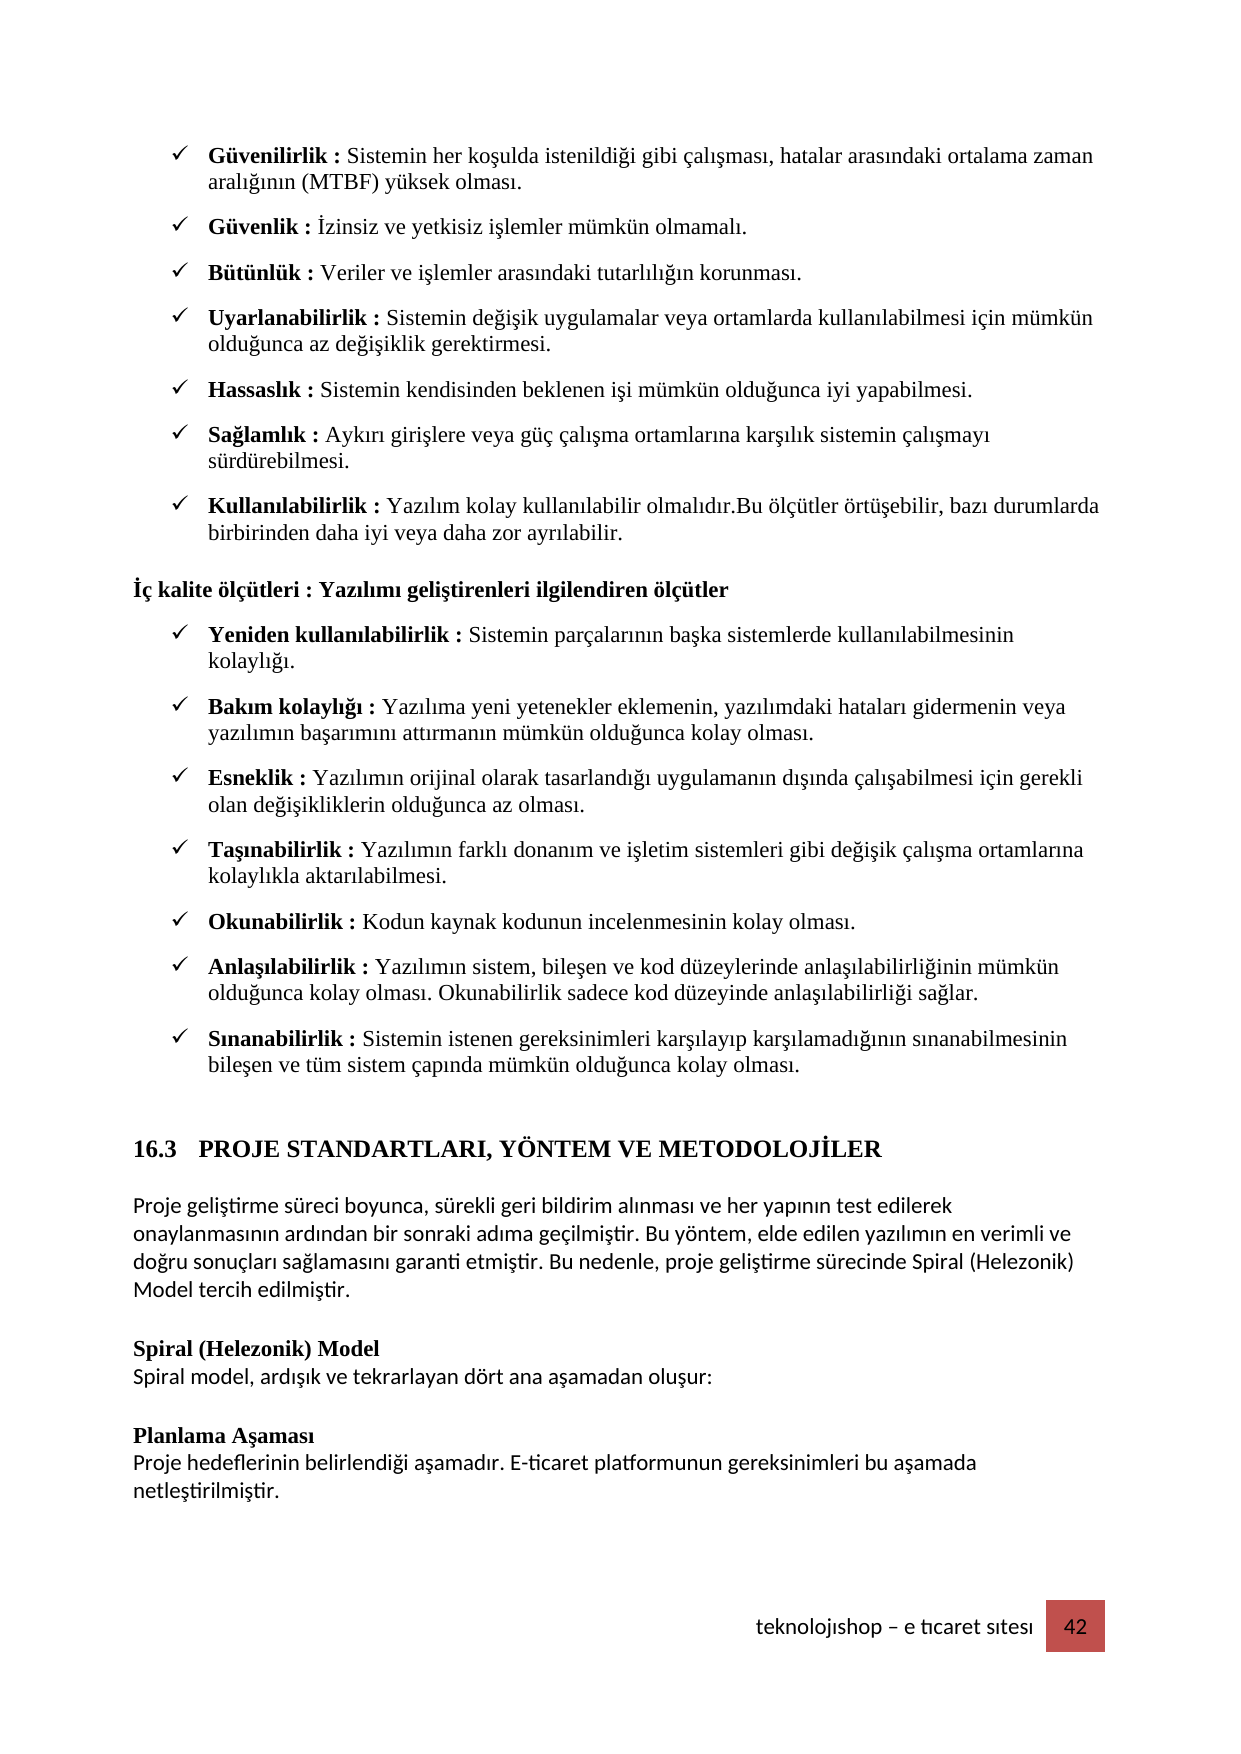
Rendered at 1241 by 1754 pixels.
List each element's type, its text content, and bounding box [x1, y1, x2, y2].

text Proje geliştirme süreci boyunca, sürekli geri bildirim alınması ve her yapının test edilerek onaylanmasının ardından bir sonraki adıma geçilmiştir. Bu yöntem, elde edilen yazılımın en verimli ve doğru sonuçları sağlamasını garanti etmiştir. Bu nedenle, proje geliştirme sürecinde Spiral (Helezonik) Model tercih edilmiştir. [133, 1191, 1105, 1303]
list Esneklik : Yazılımın orijinal olarak tasarlandığı uygulamanın dışında çalışabilmesi için gerekli olan değişikliklerin olduğunca az olması. [170, 764, 1105, 817]
list Okunabilirlik : Kodun kaynak kodunun incelenmesinin kolay olması. [170, 908, 1105, 934]
list Anlaşılabilirlik : Yazılımın sistem, bileşen ve kod düzeylerinde anlaşılabilirliğinin mümkün olduğunca kolay olması. Okunabilirlik sadece kod düzeyinde anlaşılabilirliği sağlar. [170, 953, 1105, 1006]
list Sınanabilirlik : Sistemin istenen gereksinimleri karşılayıp karşılamadığının sınanabilmesinin bileşen ve tüm sistem çapında mümkün olduğunca kolay olması. [170, 1025, 1105, 1077]
text Proje hedeflerinin belirlendiği aşamadır. E-ticaret platformunun gereksinimleri bu aşamada netleştirilmiştir. [133, 1448, 1105, 1504]
subtitle Spiral (Helezonik) Model [133, 1335, 1105, 1362]
list Güvenilirlik : Sistemin her koşulda istenildiği gibi çalışması, hatalar arasındaki ortalama zaman aralığının (MTBF) yüksek olması. [170, 142, 1105, 194]
list Yeniden kullanılabilirlik : Sistemin parçalarının başka sistemlerde kullanılabilmesinin kolaylığı. [170, 621, 1105, 674]
list Bakım kolaylığı : Yazılıma yeni yetenekler eklemenin, yazılımdaki hataları gidermenin veya yazılımın başarımını attırmanın mümkün olduğunca kolay olması. [170, 693, 1105, 746]
text Spiral model, ardışık ve tekrarlayan dört ana aşamadan oluşur: [133, 1362, 1105, 1390]
list Kullanılabilirlik : Yazılım kolay kullanılabilir olmalıdır.Bu ölçütler örtüşebilir, bazı durumlarda birbirinden daha iyi veya daha zor ayrılabilir. [170, 493, 1105, 545]
list Hassaslık : Sistemin kendisinden beklenen işi mümkün olduğunca iyi yapabilmesi. [170, 376, 1105, 402]
subtitle PROJE STANDARTLARI, YÖNTEM VE METODOLOJİLER [133, 1134, 1105, 1163]
list Taşınabilirlik : Yazılımın farklı donanım ve işletim sistemleri gibi değişik çalışma ortamlarına kolaylıkla aktarılabilmesi. [170, 836, 1105, 889]
list Güvenlik : İzinsiz ve yetkisiz işlemler mümkün olmamalı. [170, 213, 1105, 240]
list Uyarlanabilirlik : Sistemin değişik uygulamalar veya ortamlarda kullanılabilmesi için mümkün olduğunca az değişiklik gerektirmesi. [170, 304, 1105, 357]
list Sağlamlık : Aykırı girişlere veya güç çalışma ortamlarına karşılık sistemin çalışmayı sürdürebilmesi. [170, 421, 1105, 474]
list Bütünlük : Veriler ve işlemler arasındaki tutarlılığın korunması. [170, 259, 1105, 285]
subtitle Planlama Aşaması [133, 1422, 1105, 1448]
subtitle İç kalite ölçütleri : Yazılımı geliştirenleri ilgilendiren ölçütler [133, 576, 1105, 602]
